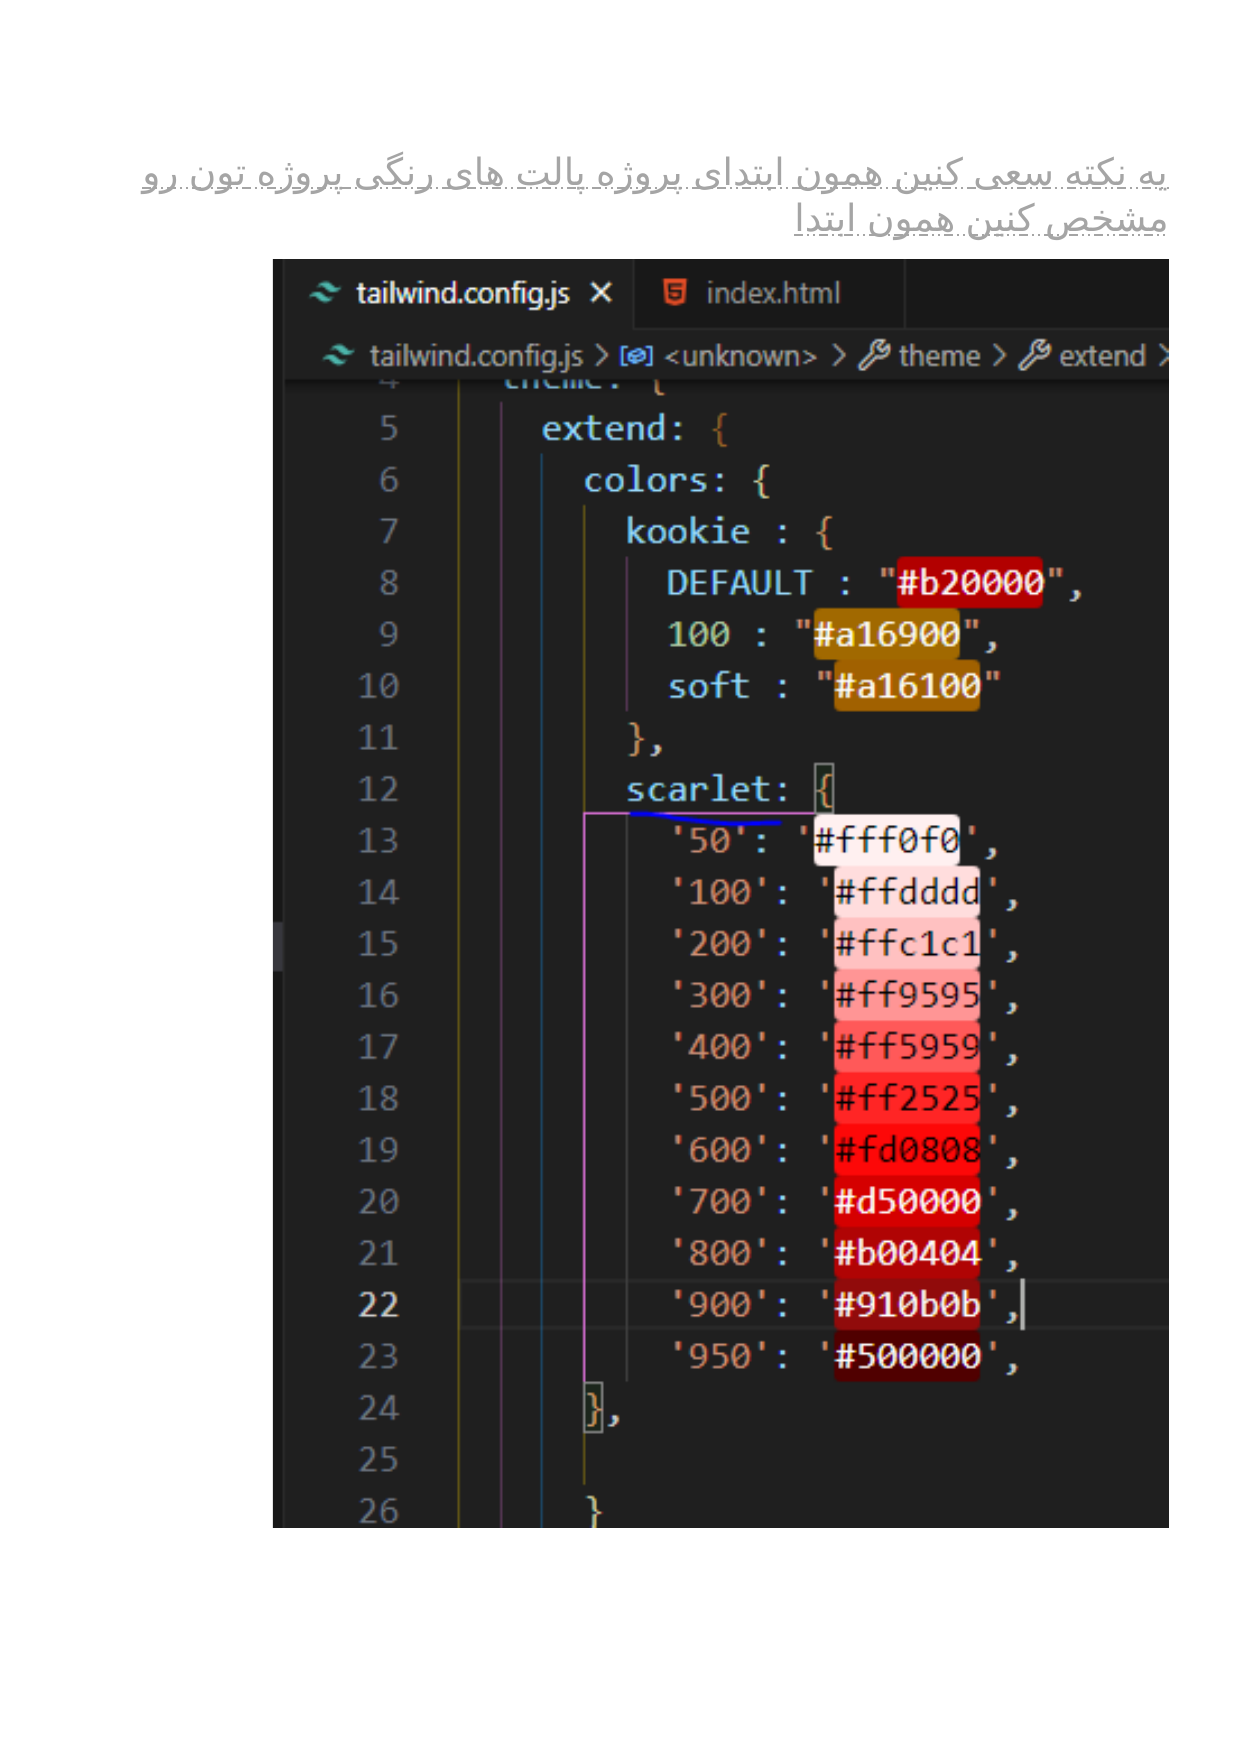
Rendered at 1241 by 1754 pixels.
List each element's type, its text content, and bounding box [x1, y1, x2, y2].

text یه نکته سعی کنین همون ابتدای پروژه پالت های رنگی پروژه تون رو مشخص کنین همون ابتدا [118, 150, 1169, 240]
picture [272, 259, 1169, 1528]
